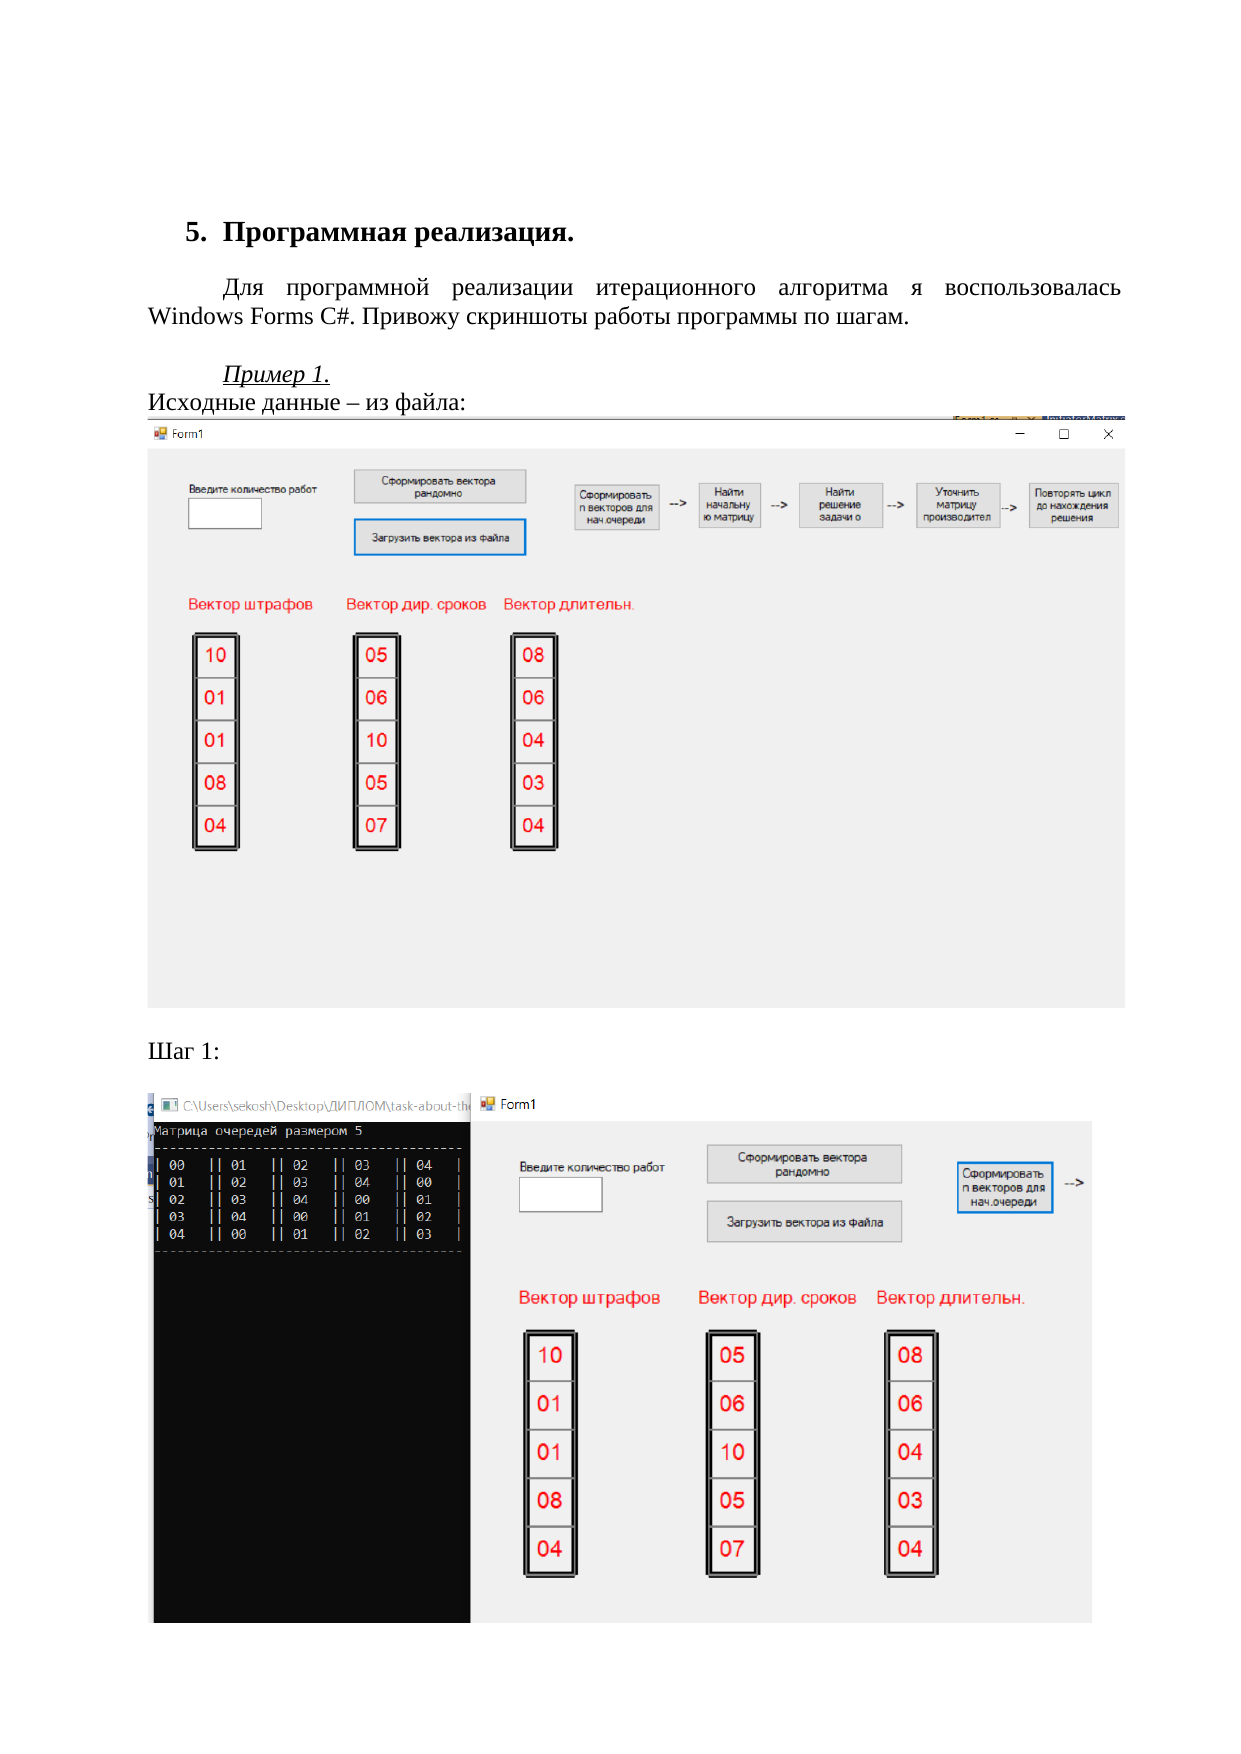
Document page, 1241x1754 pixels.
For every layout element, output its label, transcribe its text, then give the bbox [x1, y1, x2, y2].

picture [147, 416, 1126, 1008]
text Исходные данные – из файла: [148, 387, 1122, 416]
text Пример 1. [148, 359, 1122, 387]
text Шаг 1: [148, 1036, 1122, 1065]
text Для программной реализации итерационного алгоритма я воспользовалась Windows Forms C#. Привожу скриншоты работы программы по шагам. [148, 272, 1122, 330]
picture [147, 1093, 1093, 1623]
subtitle Программная реализация. [185, 214, 1122, 247]
